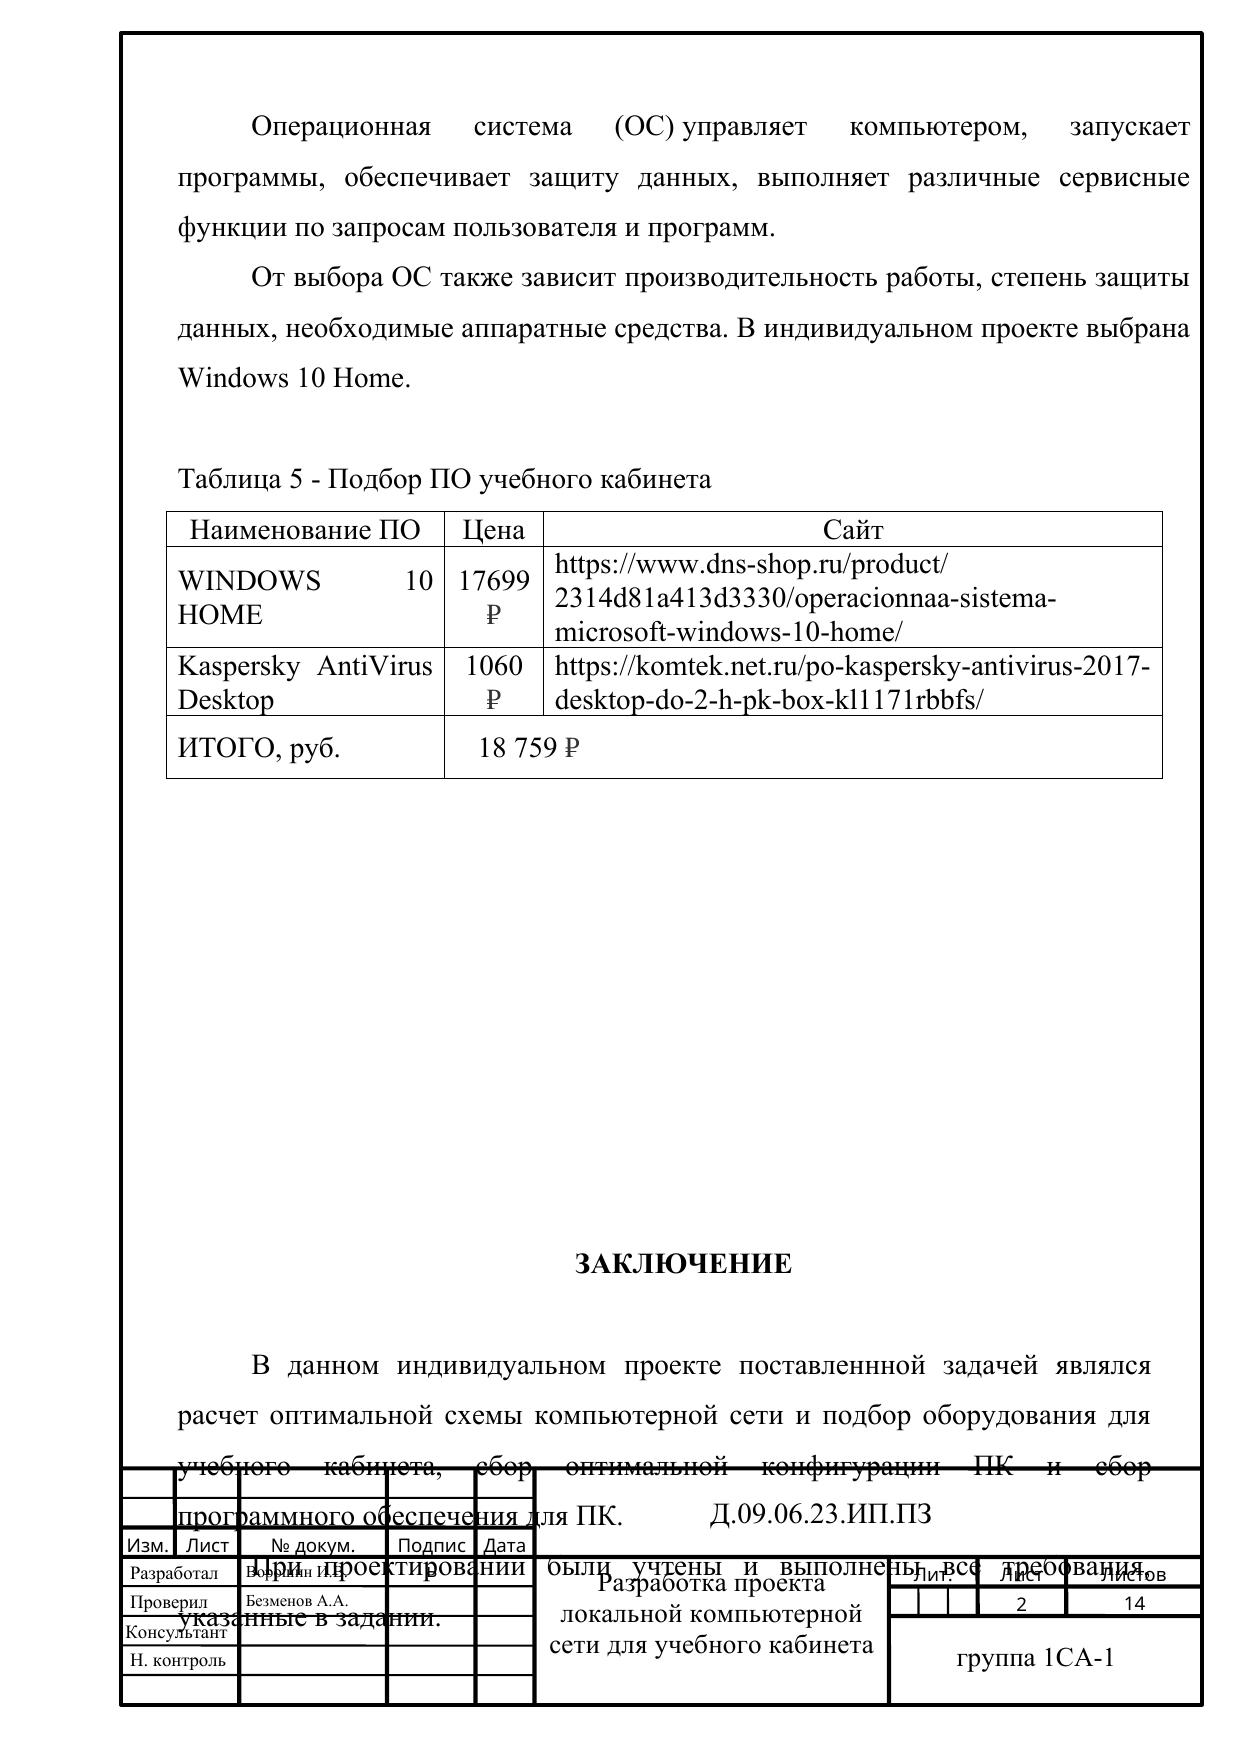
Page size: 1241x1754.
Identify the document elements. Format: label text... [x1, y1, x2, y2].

text От выбора ОС также зависит производительность работы, степень защиты данных, необходимые аппаратные средства. В индивидуальном проекте выбрана Windows 10 Home. [177, 259, 1191, 394]
text Таблица 5 - Подбор ПО учебного кабинета [177, 461, 1191, 494]
table_cell WINDOWS 10 HOME [167, 547, 444, 647]
text Операционная система (ОС) управляет компьютером, запускает программы, обеспечивает защиту данных, выполняет различные сервисные функции по запросам пользователя и программ. [177, 108, 1191, 243]
table_header Цена [445, 512, 543, 546]
table_cell ИТОГО, руб. [167, 716, 444, 777]
table_cell 1060 ₽ [445, 648, 543, 715]
text При проектировании были учтены и выполнены все требования, указанные в задании. [177, 1548, 1152, 1632]
table_cell Kaspersky AntiVirus Desktop [167, 648, 444, 715]
table_cell https://www.dns-shop.ru/product/2314d81a413d3330/operacionnaa-sistema-microsoft-windows-10-home/ [544, 547, 1162, 647]
table_header Наименование ПО [167, 512, 444, 546]
table_header Сайт [544, 512, 1162, 546]
text В данном индивидуальном проекте поставленнной задачей являлся расчет оптимальной схемы компьютерной сети и подбор оборудования для учебного кабинета, сбор оптимальной конфигурации ПК и сбор программного обеспечения для ПК. [177, 1347, 1152, 1532]
text ЗАКЛЮЧЕНИЕ [177, 1247, 1191, 1280]
table_cell 17699 ₽ [445, 547, 543, 647]
table_cell 18 759 ₽ [445, 716, 1162, 777]
table_cell https://komtek.net.ru/po-kaspersky-antivirus-2017-desktop-do-2-h-pk-box-kl1171rbbfs/ [544, 648, 1162, 715]
